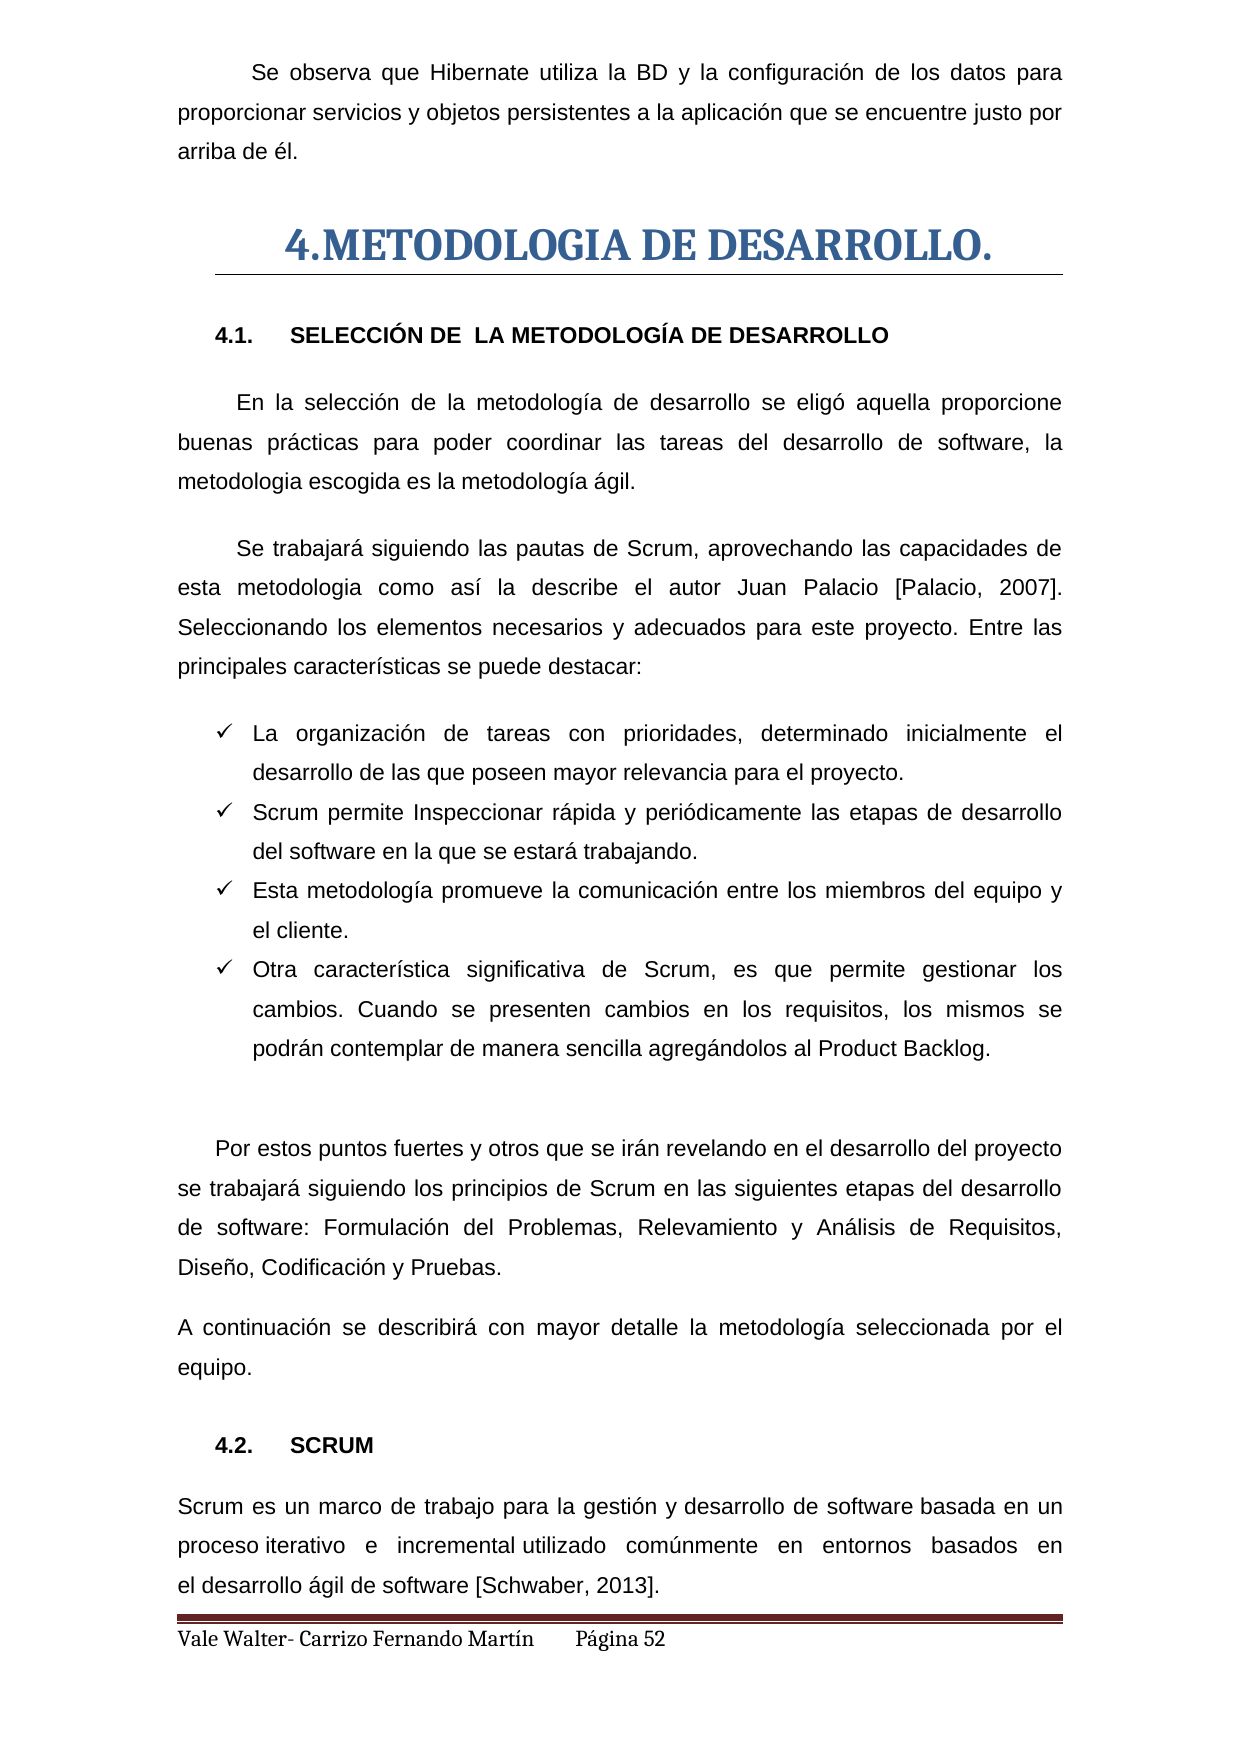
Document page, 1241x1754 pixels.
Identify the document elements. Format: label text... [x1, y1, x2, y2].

text En la selección de la metodología de desarrollo se eligó aquella proporcione buenas prácticas para poder coordinar las tareas del desarrollo de software, la metodologia escogida es la metodología ágil. [177, 389, 1063, 494]
text Por estos puntos fuertes y otros que se irán revelando en el desarrollo del proyecto se trabajará siguiendo los principios de Scrum en las siguientes etapas del desarrollo de software: Formulación del Problemas, Relevamiento y Análisis de Requisitos, Diseño, Codificación y Pruebas. [177, 1135, 1063, 1280]
text Scrum es un marco de trabajo para la gestión y desarrollo de software basada en un proceso iterativo e incremental utilizado comúnmente en entornos basados en el desarrollo ágil de software [Schwaber, 2013]. [177, 1493, 1063, 1598]
list SCRUM [215, 1432, 1063, 1459]
list La organización de tareas con prioridades, determinado inicialmente el desarrollo de las que poseen mayor relevancia para el proyecto. [215, 719, 1063, 785]
list Otra característica significativa de Scrum, es que permite gestionar los cambios. Cuando se presenten cambios en los requisitos, los mismos se podrán contemplar de manera sencilla agregándolos al Product Backlog. [215, 956, 1063, 1062]
list Scrum permite Inspeccionar rápida y periódicamente las etapas de desarrollo del software en la que se estará trabajando. [215, 798, 1063, 864]
list Esta metodología promueve la comunicación entre los miembros del equipo y el cliente. [215, 877, 1063, 943]
list METODOLOGIA DE DESARROLLO. [215, 219, 1063, 274]
text A continuación se describirá con mayor detalle la metodología seleccionada por el equipo. [177, 1314, 1063, 1380]
subtitle SELECCIÓN DE LA METODOLOGÍA DE DESARROLLO [215, 322, 1063, 349]
text Se observa que Hibernate utiliza la BD y la configuración de los datos para proporcionar servicios y objetos persistentes a la aplicación que se encuentre justo por arriba de él. [177, 59, 1063, 164]
text Se trabajará siguiendo las pautas de Scrum, aprovechando las capacidades de esta metodologia como así la describe el autor Juan Palacio [Palacio, 2007]. Seleccionando los elementos necesarios y adecuados para este proyecto. Entre las principales características se puede destacar: [177, 534, 1063, 679]
